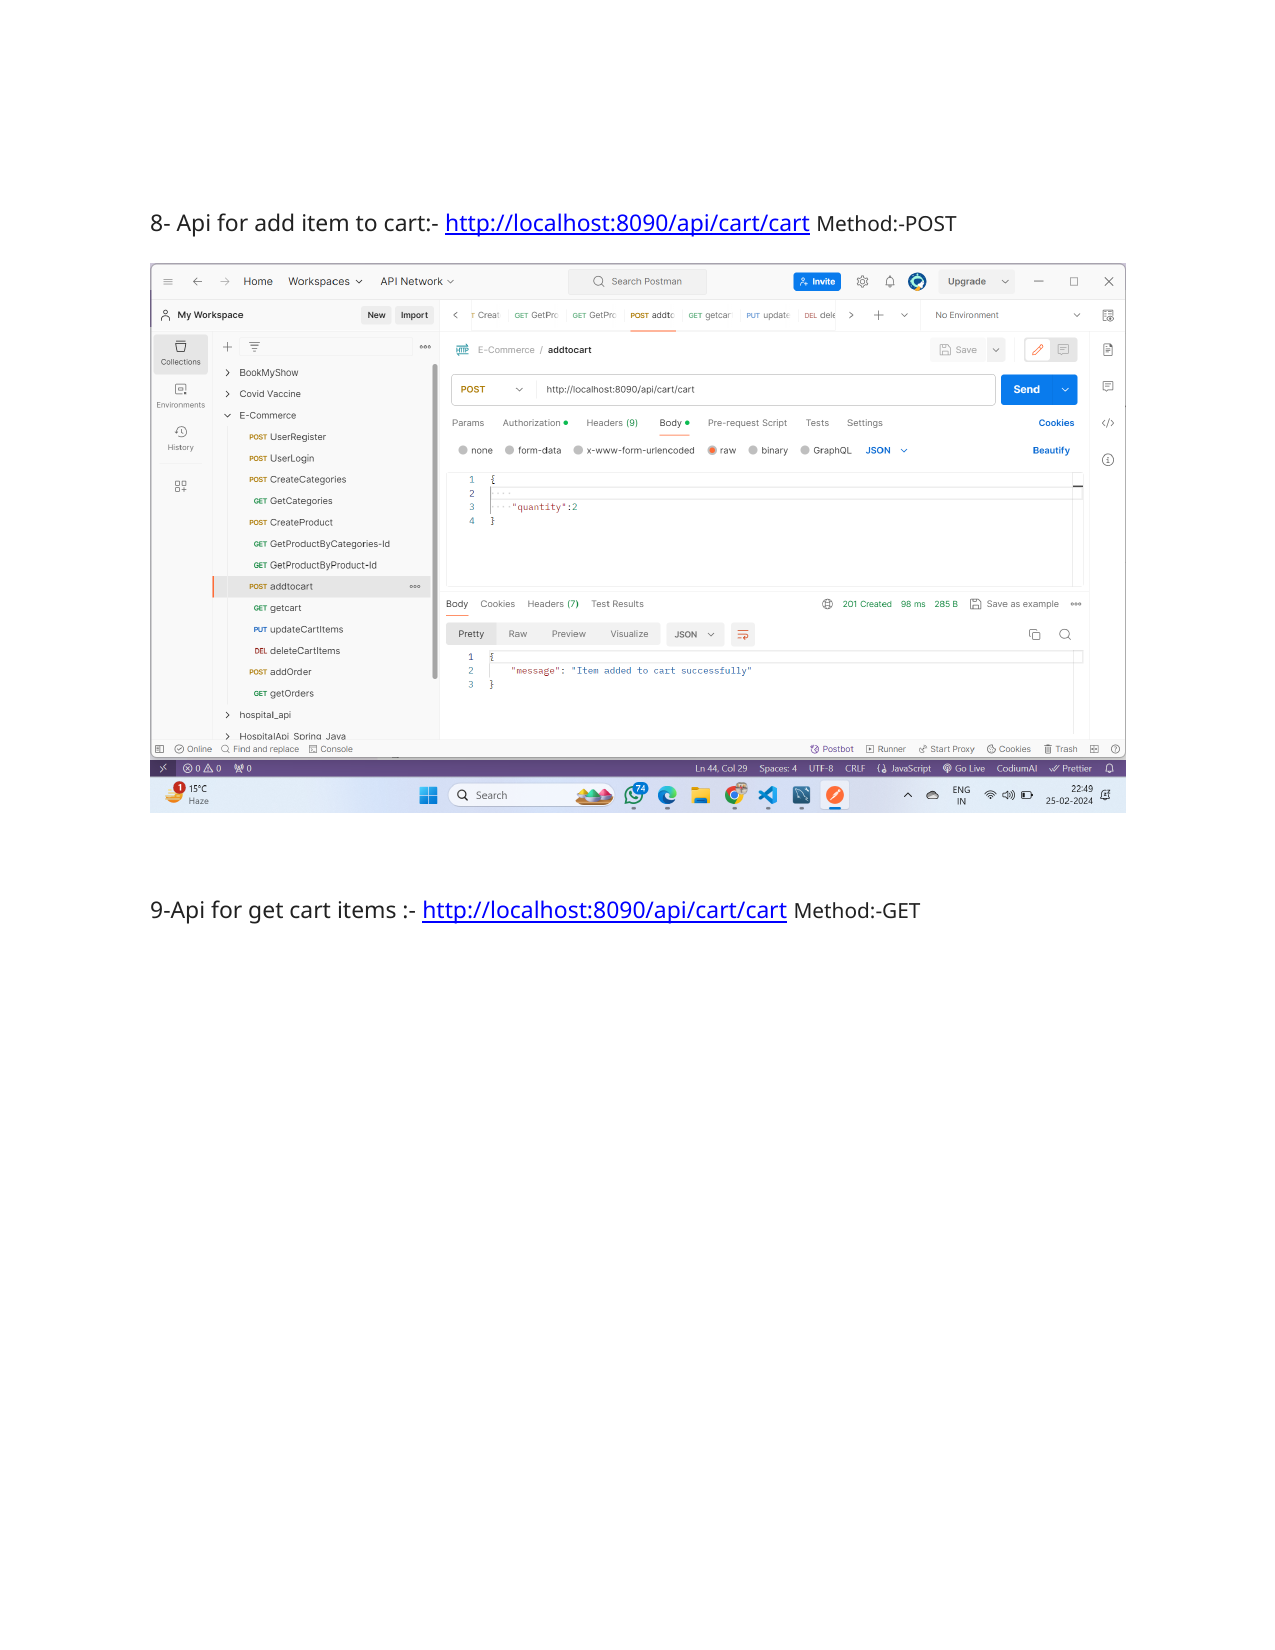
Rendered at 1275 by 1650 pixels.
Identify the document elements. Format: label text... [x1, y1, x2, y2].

text 9-Api for get cart items :- http://localhost:8090/api/cart/cart Method:-GET [793, 894, 1125, 926]
picture [150, 263, 1126, 813]
text 8- Api for add item to cart:- http://localhost:8090/api/cart/cart Method:-POST [816, 207, 1125, 238]
